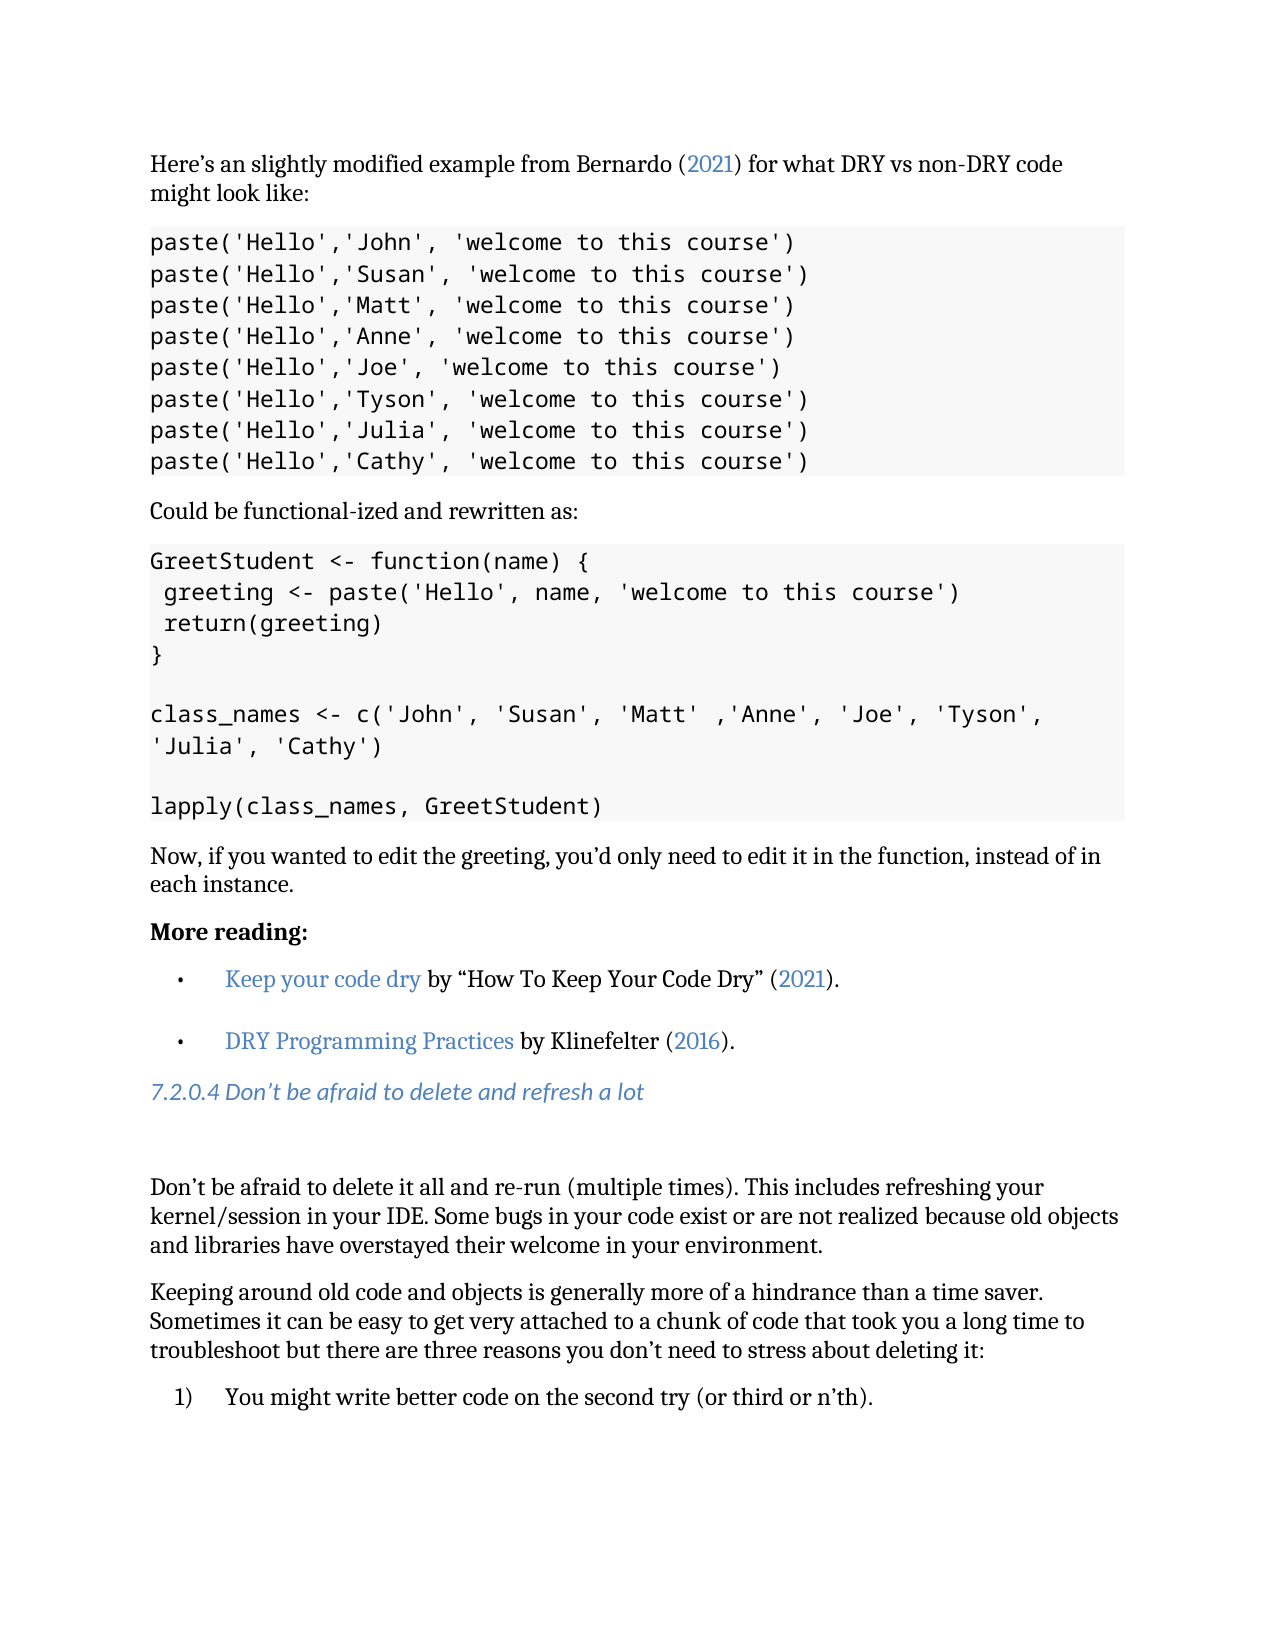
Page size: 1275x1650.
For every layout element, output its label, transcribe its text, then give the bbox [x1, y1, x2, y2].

list DRY Programming Practices by Klinefelter (2016). [175, 1027, 1125, 1055]
text paste('Hello','John', 'welcome to this course') paste('Hello','Susan', 'welcome to this course') paste('Hello','Matt', 'welcome to this course') paste('Hello','Anne', 'welcome to this course') paste('Hello','Joe', 'welcome to this course') paste('Hello','Tyson', 'welcome to this course') paste('Hello','Julia', 'welcome to this course') paste('Hello','Cathy', 'welcome to this course') [150, 226, 1125, 476]
text Now, if you wanted to edit the greeting, you’d only need to edit it in the function, instead of in each instance. [150, 842, 1125, 899]
text Keeping around old code and objects is generally more of a hindrance than a time saver. Sometimes it can be easy to get very attached to a chunk of code that took you a long time to troubleshoot but there are three reasons you don’t need to stress about deleting it: [150, 1278, 1125, 1364]
list Keep your code dry by “How To Keep Your Code Dry” (2021). [175, 965, 1125, 1023]
text Could be functional-ized and rewritten as: [150, 497, 1125, 526]
text More reading: [150, 918, 1125, 947]
list You might write better code on the second try (or third or n’th). [175, 1383, 1125, 1441]
text GreetStudent <- function(name) { greeting <- paste('Hello', name, 'welcome to this course') return(greeting) } class_names <- c('John', 'Susan', 'Matt' ,'Anne', 'Joe', 'Tyson', 'Julia', 'Cathy') lapply(class_names, GreetStudent) [150, 544, 1125, 821]
subtitle 7.2.0.4 Don’t be afraid to delete and refresh a lot [150, 1076, 1125, 1107]
text Here’s an slightly modified example from Bernardo (2021) for what DRY vs non-DRY code might look like: [150, 150, 1125, 207]
text Don’t be afraid to delete it all and re-run (multiple times). This includes refreshing your kernel/session in your IDE. Some bugs in your code exist or are not realized because old objects and libraries have overstayed their welcome in your environment. [150, 1173, 1125, 1259]
